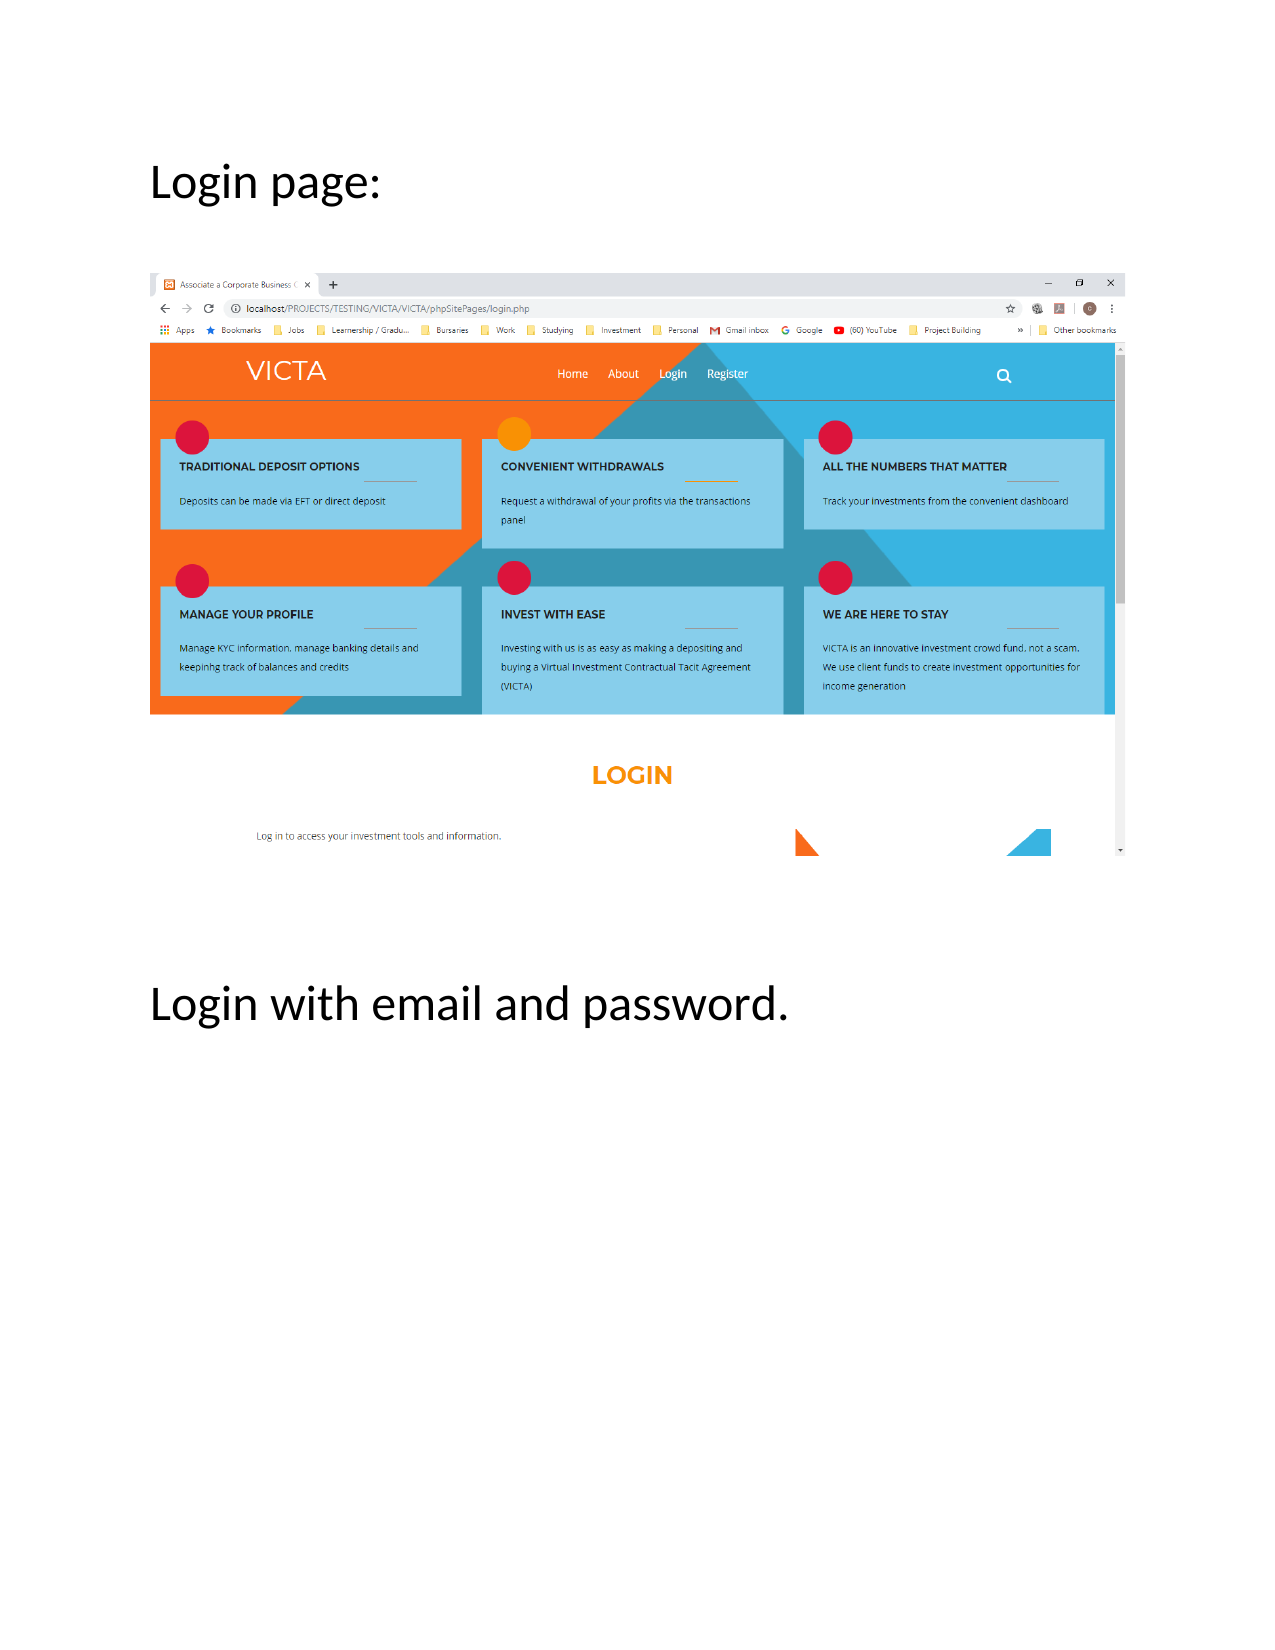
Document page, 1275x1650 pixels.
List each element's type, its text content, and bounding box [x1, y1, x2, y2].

picture [150, 273, 1125, 856]
text Login page: [150, 150, 1125, 211]
text Login with email and password. [150, 971, 1125, 1032]
